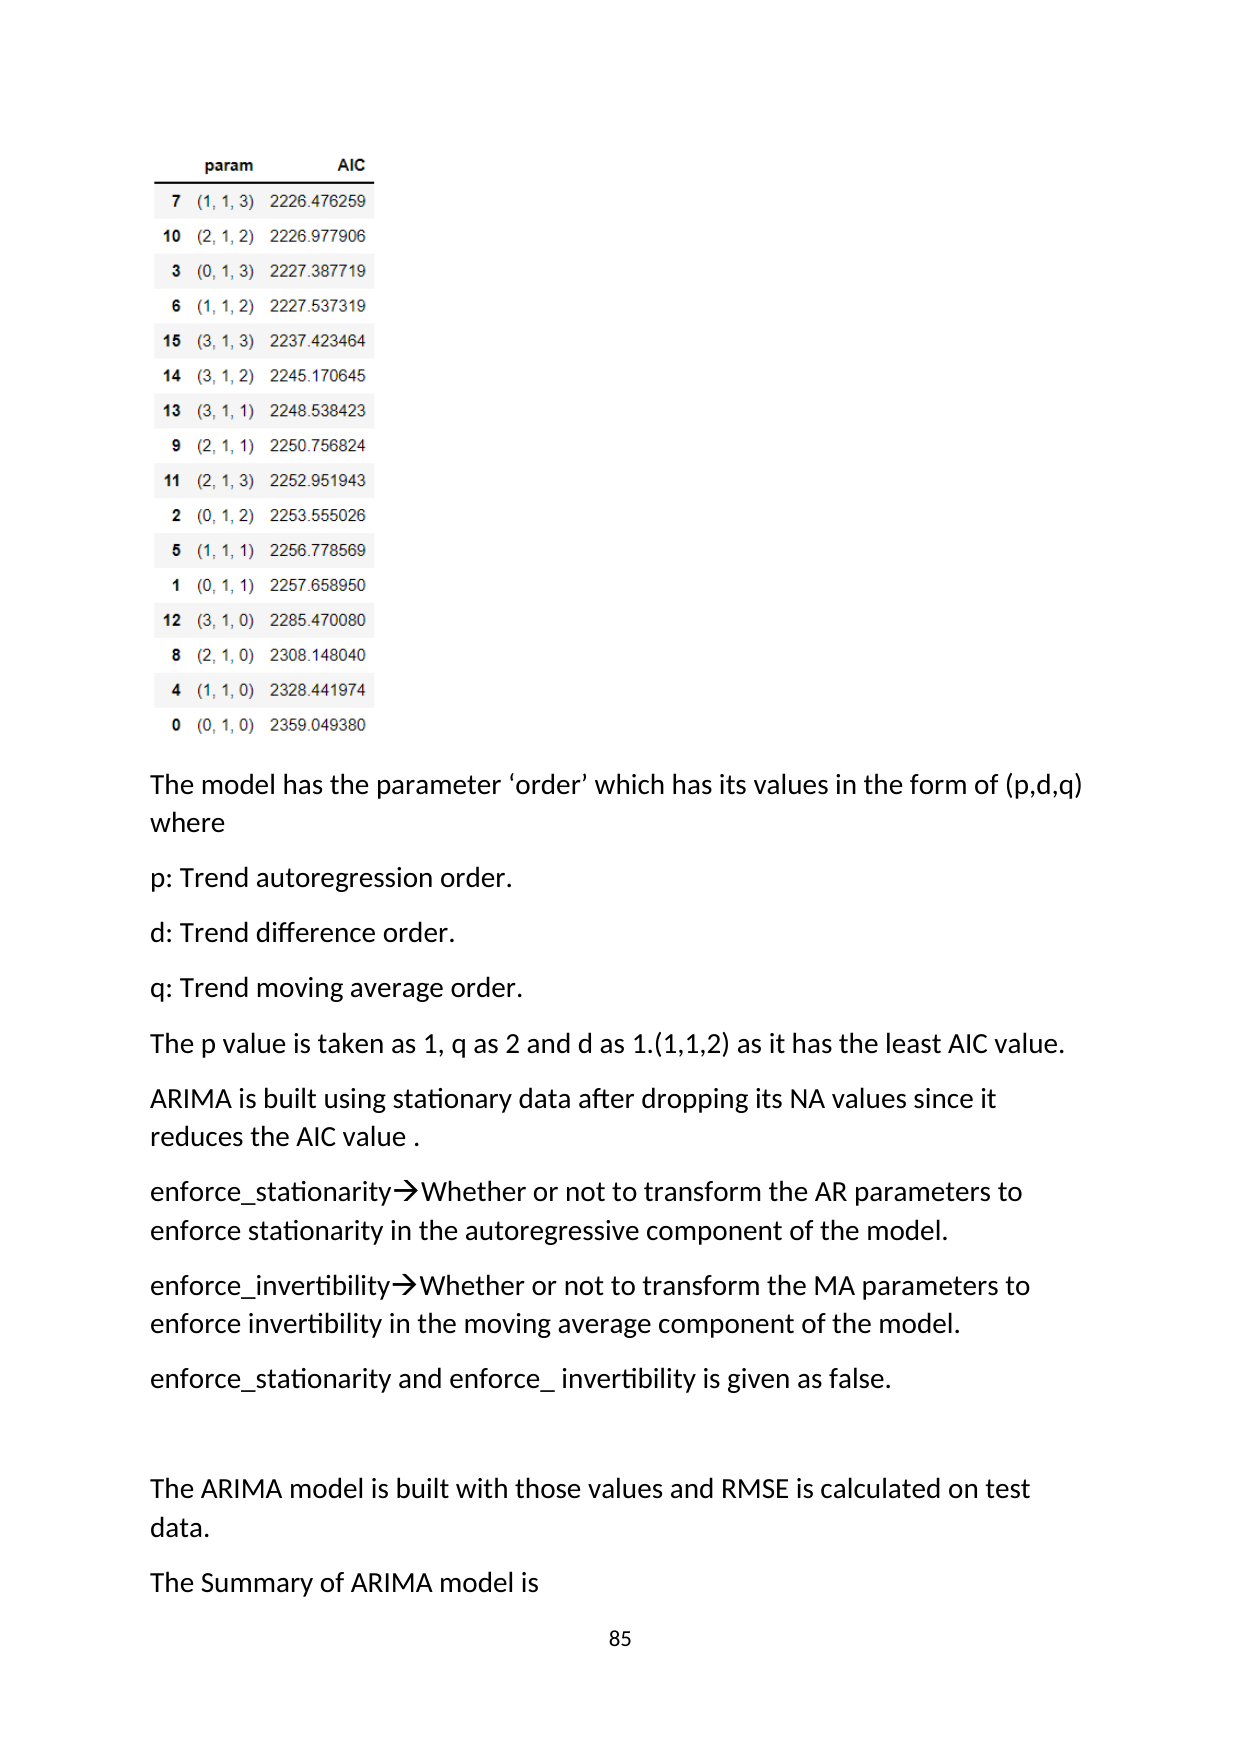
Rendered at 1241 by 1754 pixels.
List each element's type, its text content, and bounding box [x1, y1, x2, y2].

text d: Trend difference order. [150, 914, 1090, 950]
text enforce_stationarity and enforce_ invertibility is given as false. [150, 1360, 1090, 1396]
text q: Trend moving average order. [150, 969, 1090, 1005]
text The Summary of ARIMA model is [150, 1564, 1090, 1600]
text p: Trend autoregression order. [150, 859, 1090, 895]
text The model has the parameter ‘order’ which has its values in the form of (p,d,q) where [150, 766, 1090, 840]
text enforce_invertibilityWhether or not to transform the MA parameters to enforce invertibility in the moving average component of the model. [150, 1267, 1090, 1341]
text The ARIMA model is built with those values and RMSE is calculated on test data. [150, 1471, 1090, 1545]
text ARIMA is built using stationary data after dropping its NA values since it reduces the AIC value . [150, 1080, 1090, 1154]
picture [150, 150, 384, 747]
text enforce_stationarityWhether or not to transform the AR parameters to enforce stationarity in the autoregressive component of the model. [150, 1173, 1090, 1247]
text The p value is taken as 1, q as 2 and d as 1.(1,1,2) as it has the least AIC value. [150, 1025, 1090, 1060]
